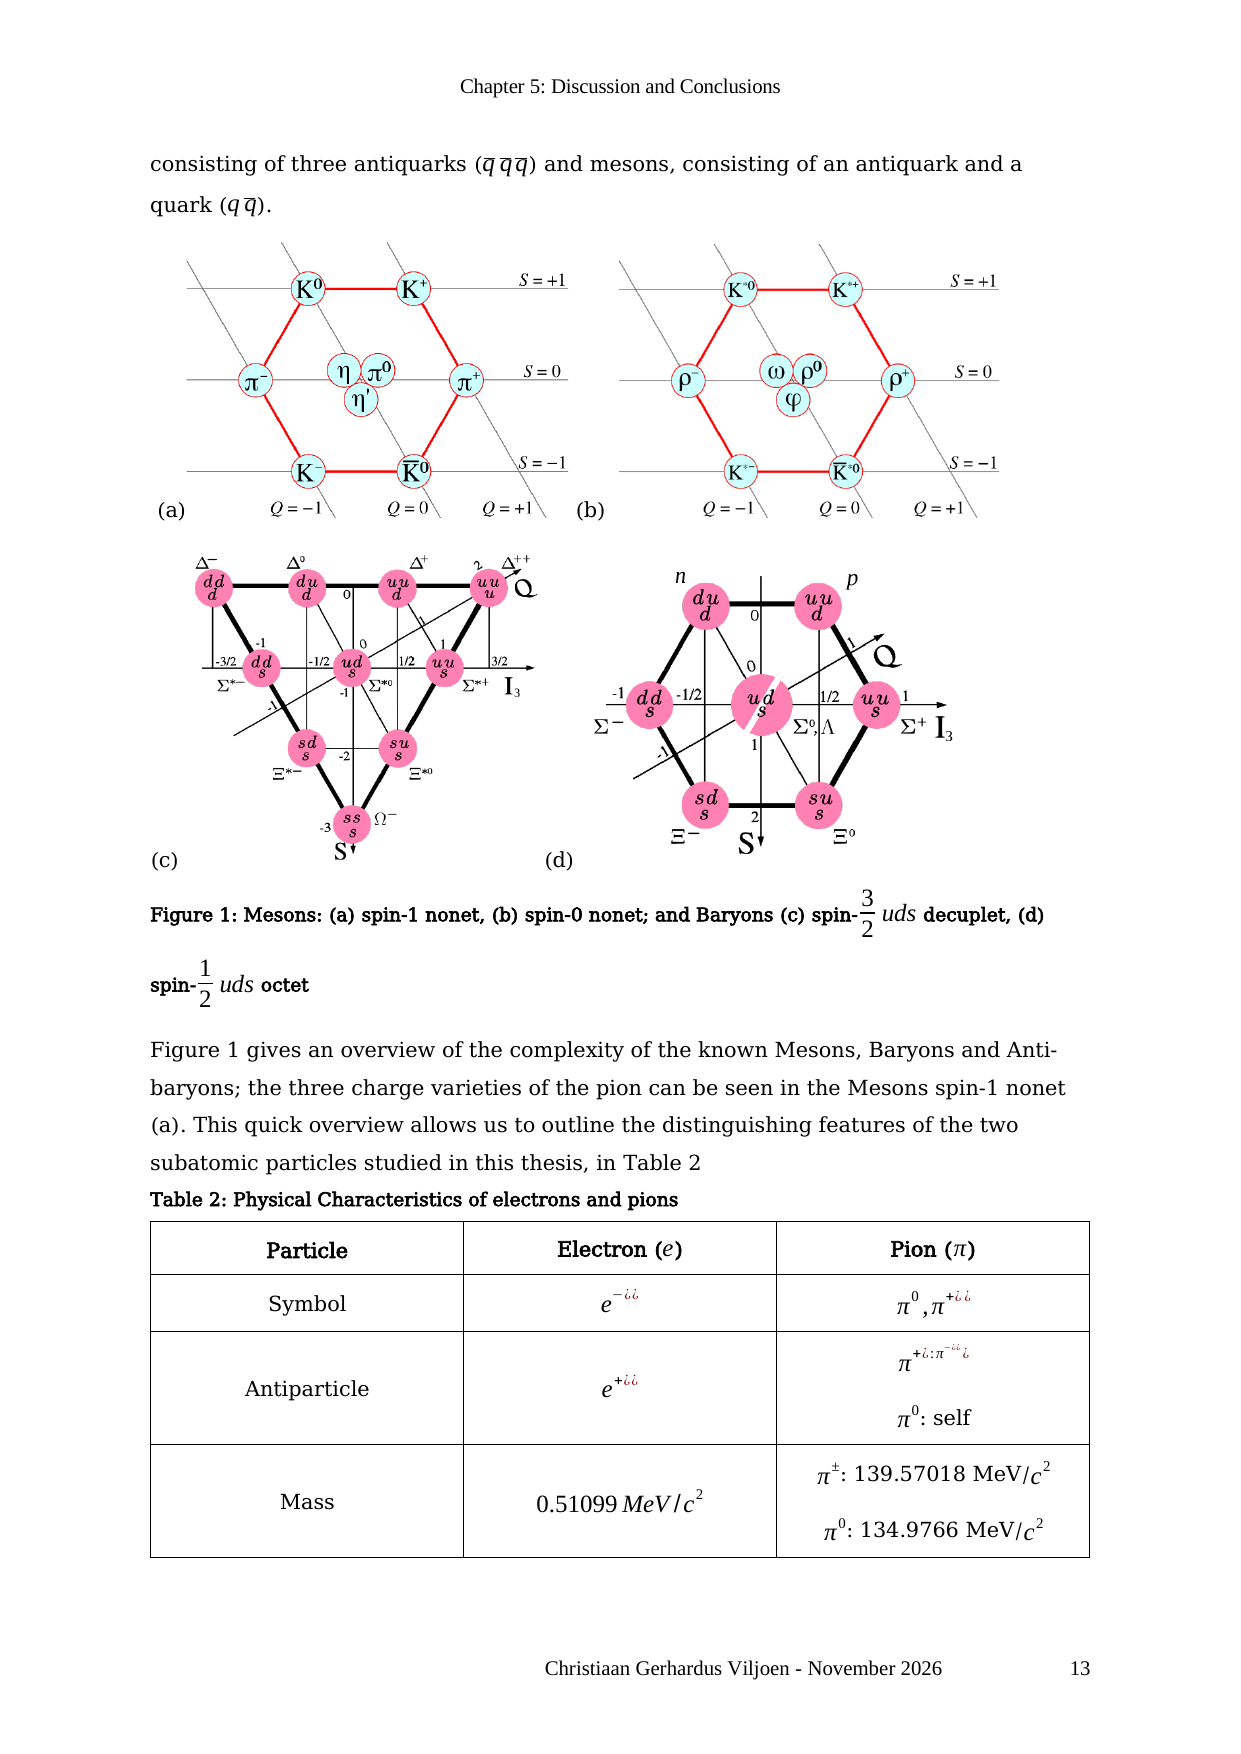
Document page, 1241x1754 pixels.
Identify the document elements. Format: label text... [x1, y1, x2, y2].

text Figure : Mesons: (a) spin-1 nonet, (b) spin-0 nonet; and Baryons (c) spin- decuplet, (d) spin- octet [150, 884, 1090, 1013]
table_cell : 139.57018 MeV/ : 134.9766 MeV/ [777, 1445, 1089, 1557]
table_header Particle [151, 1222, 463, 1274]
table_cell Symbol [151, 1275, 463, 1331]
text Figure 1 gives an overview of the complexity of the known Mesons, Baryons and Anti-baryons; the three charge varieties of the pion can be seen in the Mesons spin-1 nonet (a). This quick overview allows us to outline the distinguishing features of the two subatomic particles studied in this thesis, in Table 2 [150, 1037, 1090, 1175]
table_cell [777, 1275, 1089, 1331]
table_cell [464, 1275, 776, 1331]
table_cell Mass [151, 1445, 463, 1557]
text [150, 150, 1090, 218]
table_cell Antiparticle [151, 1332, 463, 1444]
table_header Pion () [777, 1222, 1089, 1274]
table_cell [464, 1332, 776, 1444]
picture [581, 556, 963, 868]
text Table : Physical Characteristics of electrons and pions [150, 1187, 1090, 1210]
table_cell : self [777, 1332, 1089, 1444]
table_cell [464, 1445, 776, 1557]
picture [619, 244, 1000, 518]
table_header Electron () [464, 1222, 776, 1274]
picture [186, 242, 569, 518]
picture [186, 547, 544, 868]
